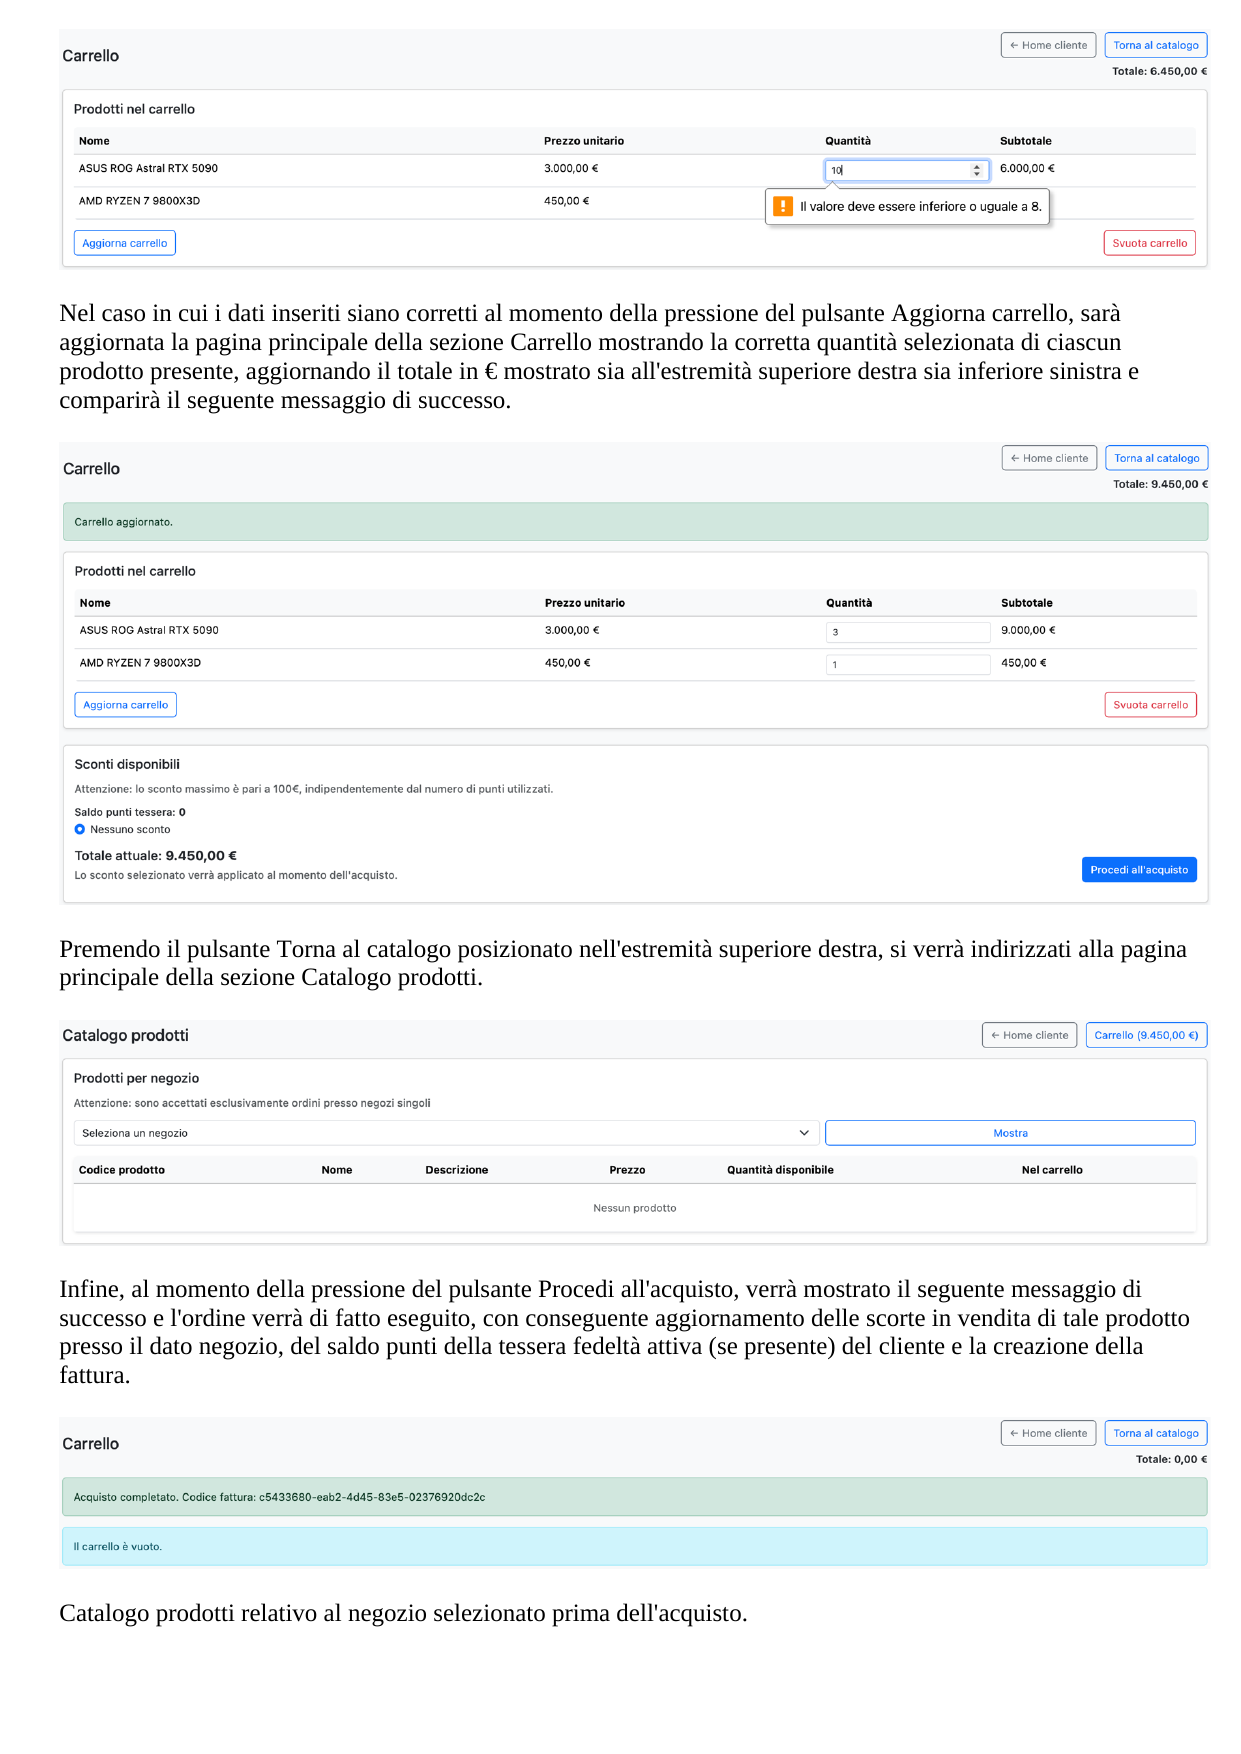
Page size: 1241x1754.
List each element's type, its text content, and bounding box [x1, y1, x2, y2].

picture [59, 442, 1211, 905]
picture [59, 1417, 1211, 1569]
text Catalogo prodotti relativo al negozio selezionato prima dell'acquisto. [59, 1598, 1211, 1626]
picture [59, 1020, 1211, 1246]
text Infine, al momento della pressione del pulsante Procedi all'acquisto, verrà mostrato il seguente messaggio di successo e l'ordine verrà di fatto eseguito, con conseguente aggiornamento delle scorte in vendita di tale prodotto presso il dato negozio, del saldo punti della tessera fedeltà attiva (se presente) del cliente e la creazione della fattura. [59, 1274, 1211, 1389]
text Nel caso in cui i dati inseriti siano corretti al momento della pressione del pulsante Aggiorna carrello, sarà aggiornata la pagina principale della sezione Carrello mostrando la corretta quantità selezionata di ciascun prodotto presente, aggiornando il totale in € mostrato sia all'estremità superiore destra sia inferiore sinistra e comparirà il seguente messaggio di successo. [59, 298, 1211, 413]
text Premendo il pulsante Torna al catalogo posizionato nell'estremità superiore destra, si verrà indirizzati alla pagina principale della sezione Catalogo prodotti. [59, 934, 1211, 991]
picture [59, 29, 1211, 270]
